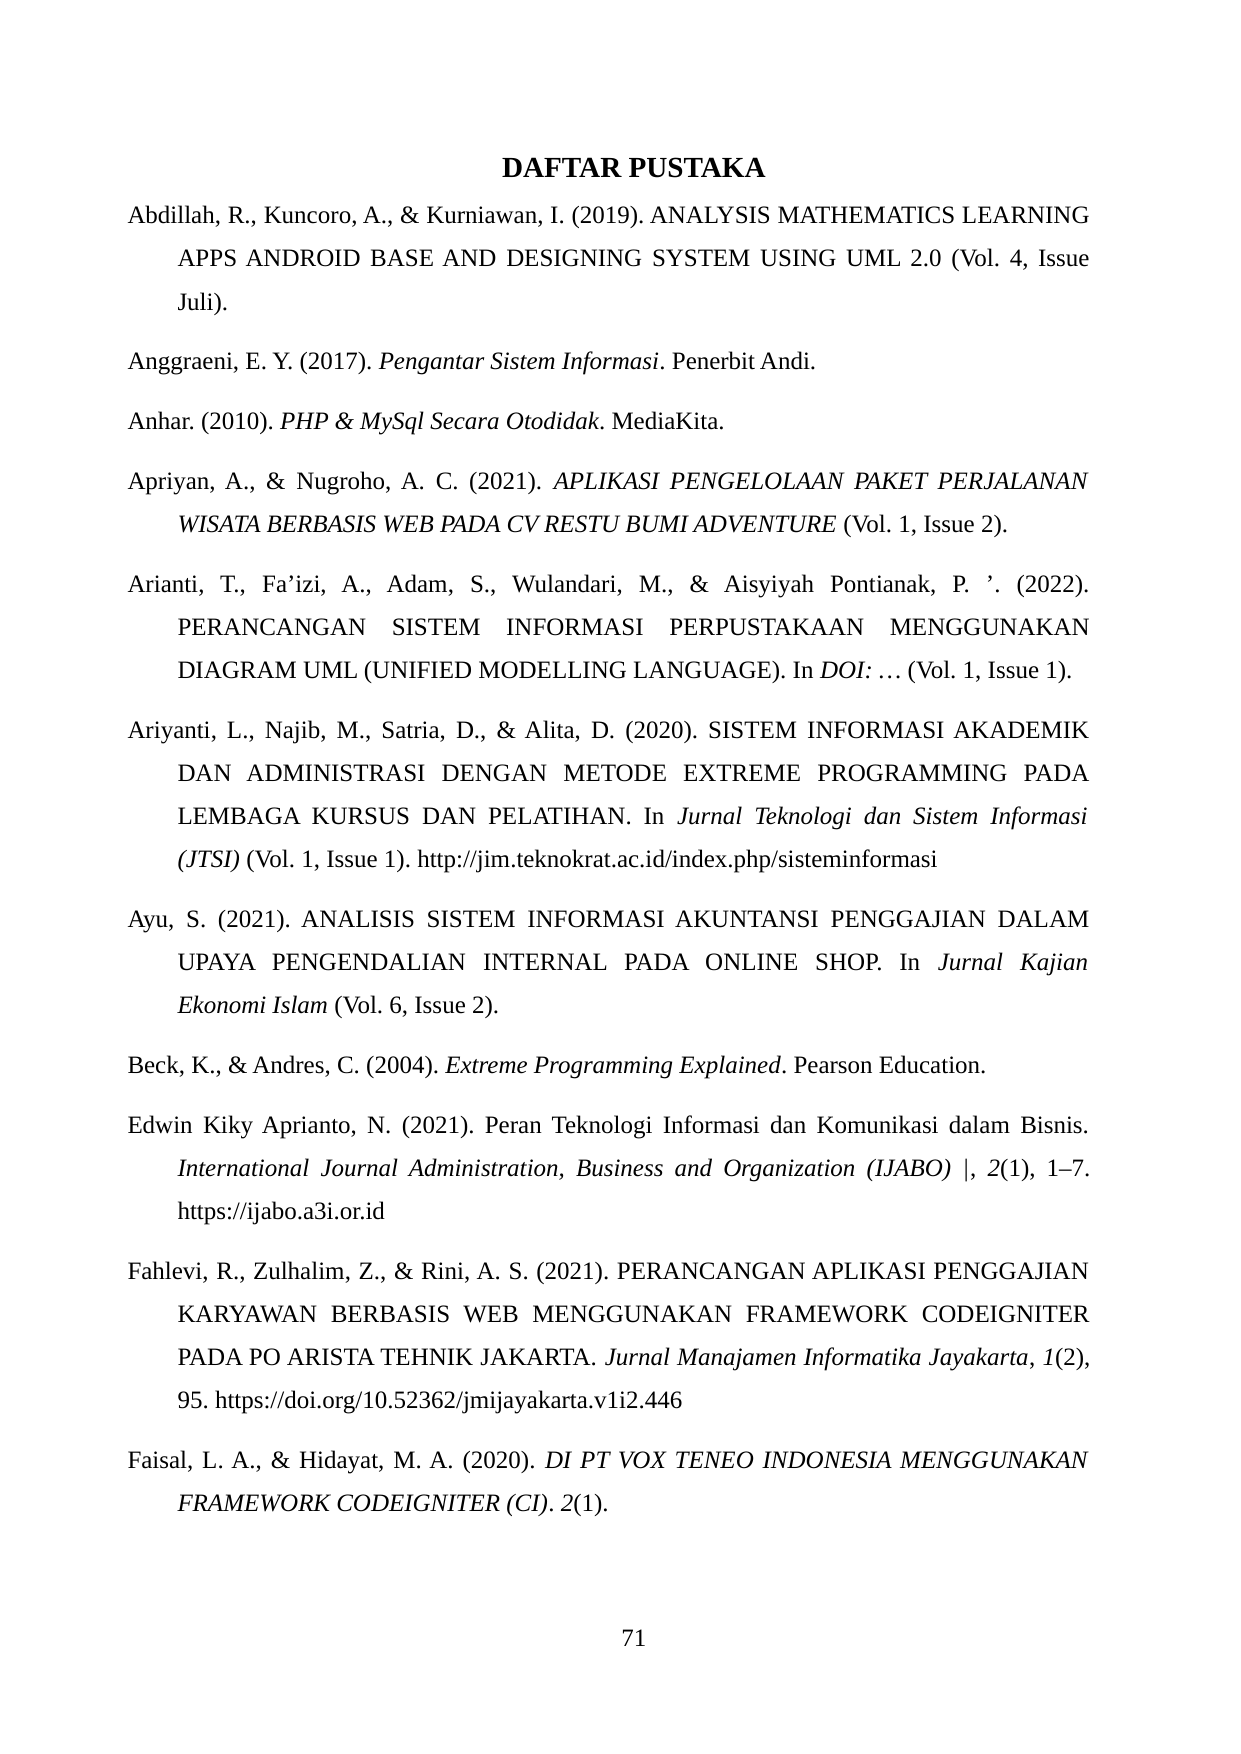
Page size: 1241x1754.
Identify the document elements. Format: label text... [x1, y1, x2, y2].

subtitle DAFTAR PUSTAKA [177, 150, 1090, 183]
